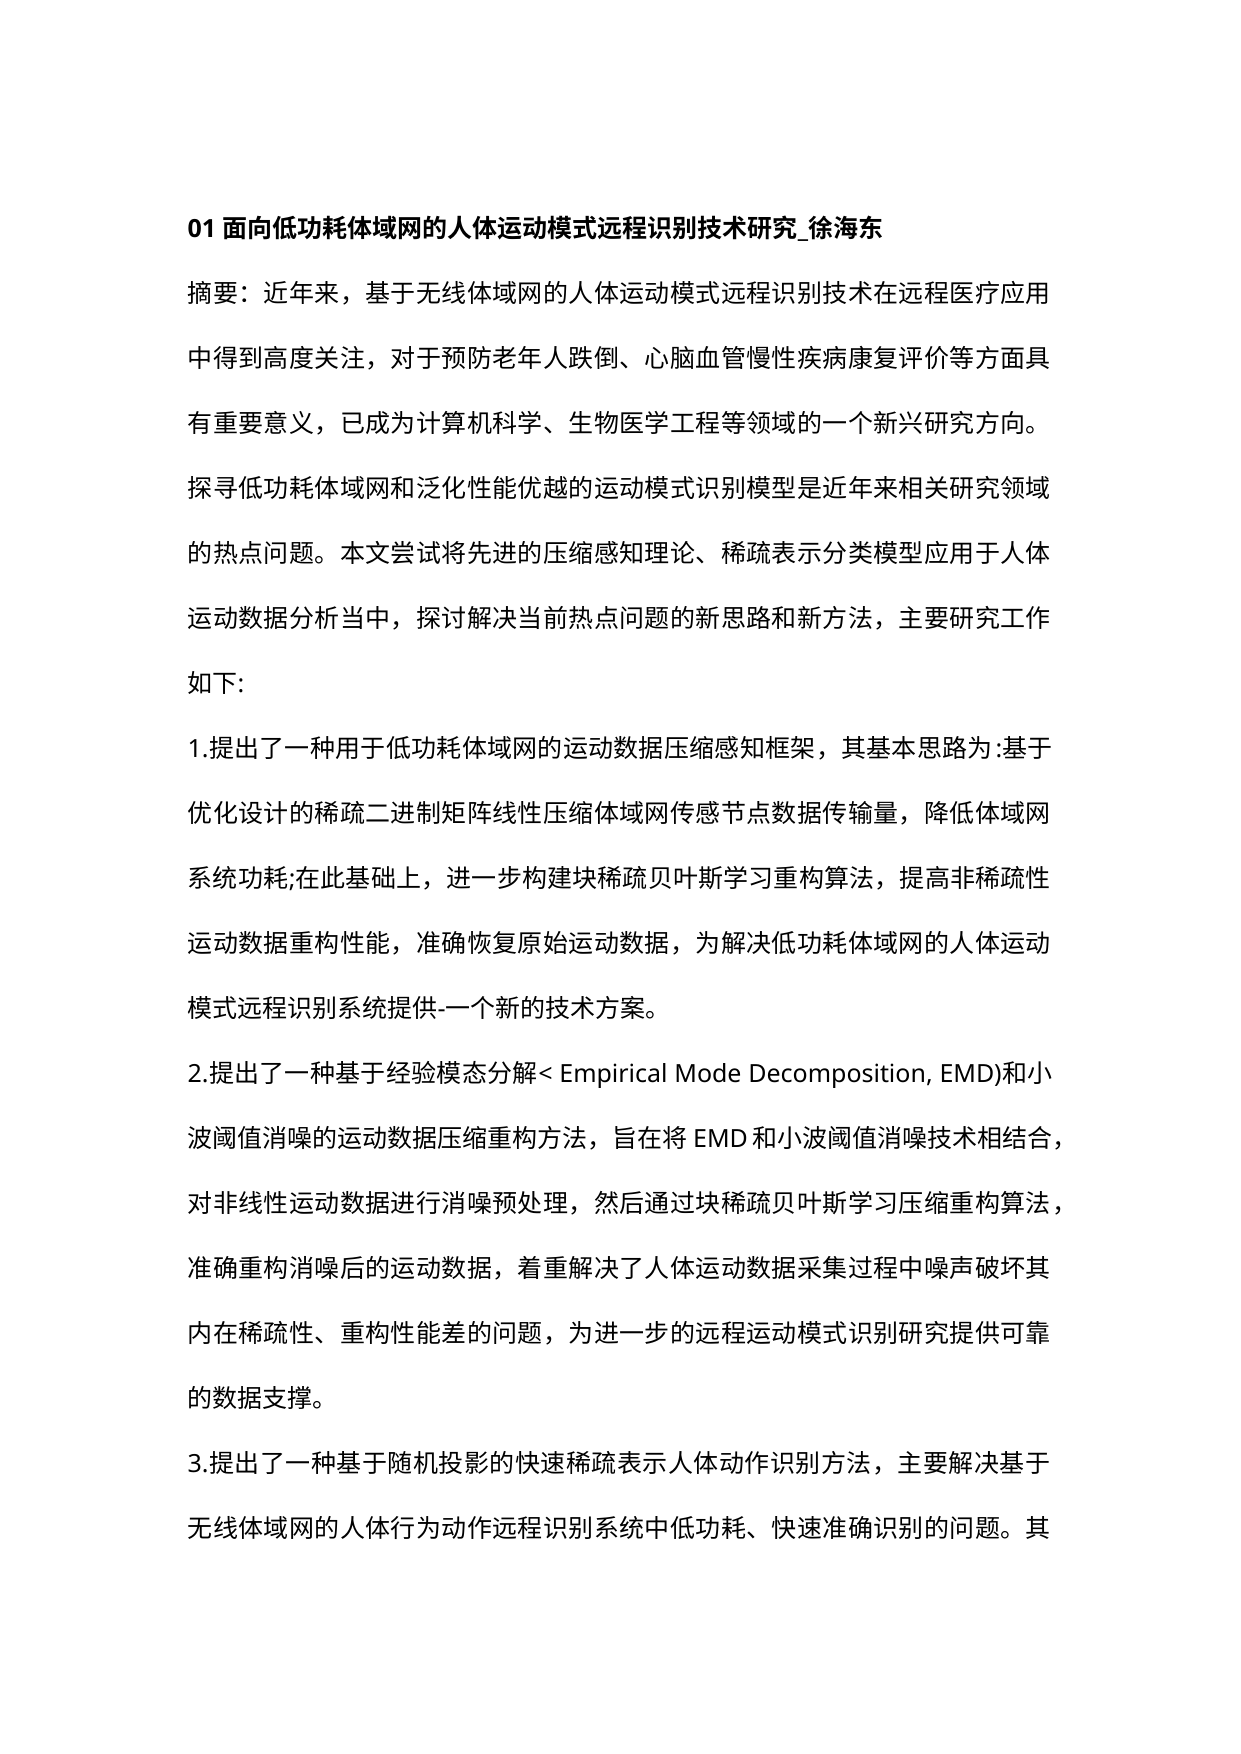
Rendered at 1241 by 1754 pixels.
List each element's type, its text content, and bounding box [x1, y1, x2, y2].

text 1.提出了一种用于低功耗体域网的运动数据压缩感知框架，其基本思路为:基于优化设计的稀疏二进制矩阵线性压缩体域网传感节点数据传输量，降低体域网系统功耗;在此基础上，进一步构建块稀疏贝叶斯学习重构算法，提高非稀疏性运动数据重构性能，准确恢复原始运动数据，为解决低功耗体域网的人体运动模式远程识别系统提供-一个新的技术方案。 [187, 714, 1053, 1039]
text 摘要：近年来，基于无线体域网的人体运动模式远程识别技术在远程医疗应用中得到高度关注，对于预防老年人跌倒、心脑血管慢性疾病康复评价等方面具有重要意义，已成为计算机科学、生物医学工程等领域的一个新兴研究方向。探寻低功耗体域网和泛化性能优越的运动模式识别模型是近年来相关研究领域的热点问题。本文尝试将先进的压缩感知理论、稀疏表示分类模型应用于人体运动数据分析当中，探讨解决当前热点问题的新思路和新方法，主要研究工作如下: [187, 259, 1053, 714]
text 2.提出了一种基于经验模态分解< Empirical Mode Decomposition, EMD)和小波阈值消噪的运动数据压缩重构方法，旨在将EMD和小波阈值消噪技术相结合，对非线性运动数据进行消噪预处理，然后通过块稀疏贝叶斯学习压缩重构算法，准确重构消噪后的运动数据，着重解决了人体运动数据采集过程中噪声破坏其内在稀疏性、重构性能差的问题，为进一步的远程运动模式识别研究提供可靠的数据支撑。 [187, 1039, 1053, 1429]
text 01 面向低功耗体域网的人体运动模式远程识别技术研究_徐海东 [187, 194, 1053, 259]
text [187, 1429, 1053, 1559]
